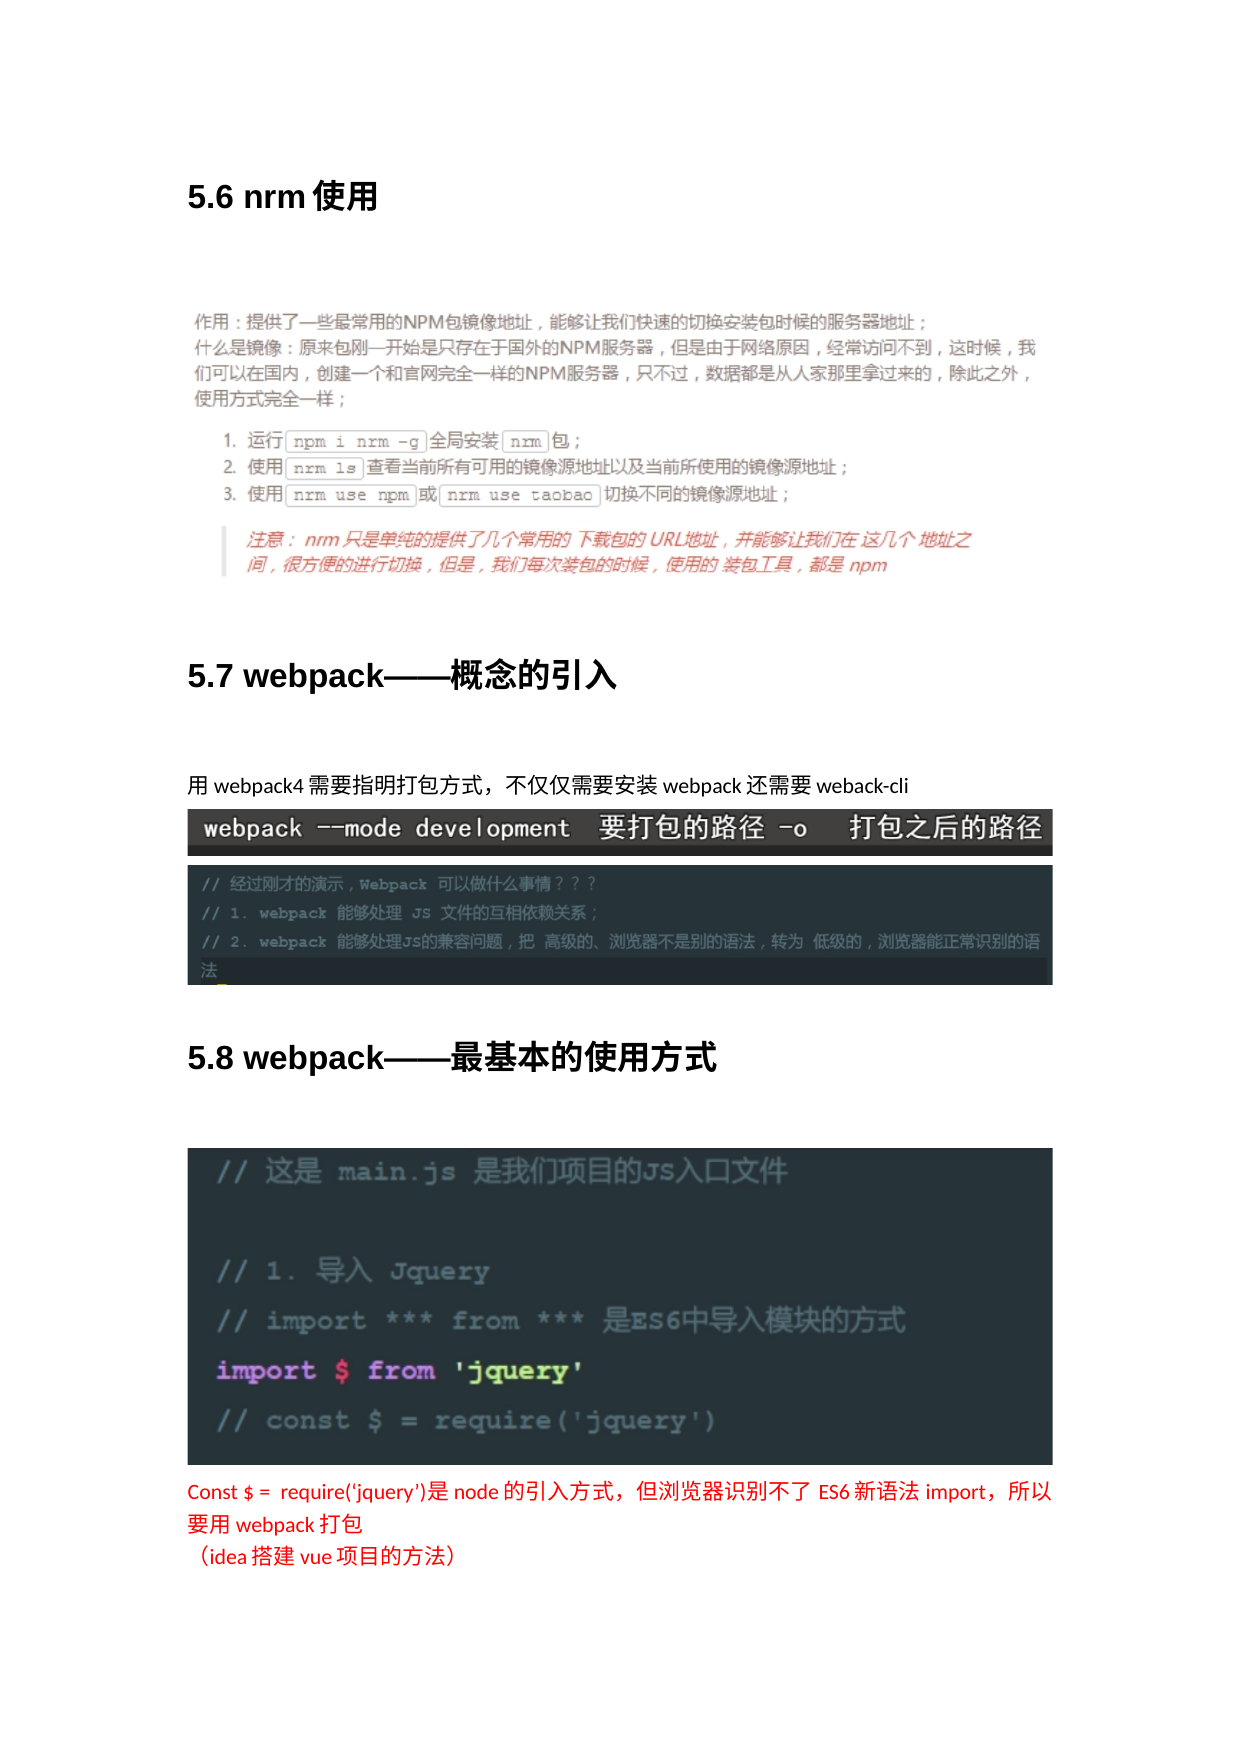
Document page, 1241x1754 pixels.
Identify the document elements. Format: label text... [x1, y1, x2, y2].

subtitle 5.7 webpack——概念的引入 [187, 641, 1053, 706]
text （idea搭建vue项目的方法） [187, 1539, 1053, 1571]
picture [187, 865, 1053, 985]
picture [187, 1148, 1053, 1465]
subtitle 5.8 webpack——最基本的使用方式 [187, 1022, 1053, 1087]
picture [187, 809, 1053, 856]
subtitle 5.6 nrm使用 [187, 162, 1053, 227]
text Const $ = require(‘jquery’)是node的引入方式，但浏览器识别不了ES6新语法import，所以要用webpack打包 [187, 1474, 1053, 1539]
picture [187, 288, 1053, 592]
text 用webpack4需要指明打包方式，不仅仅需要安装webpack还需要weback-cli [187, 768, 1053, 800]
